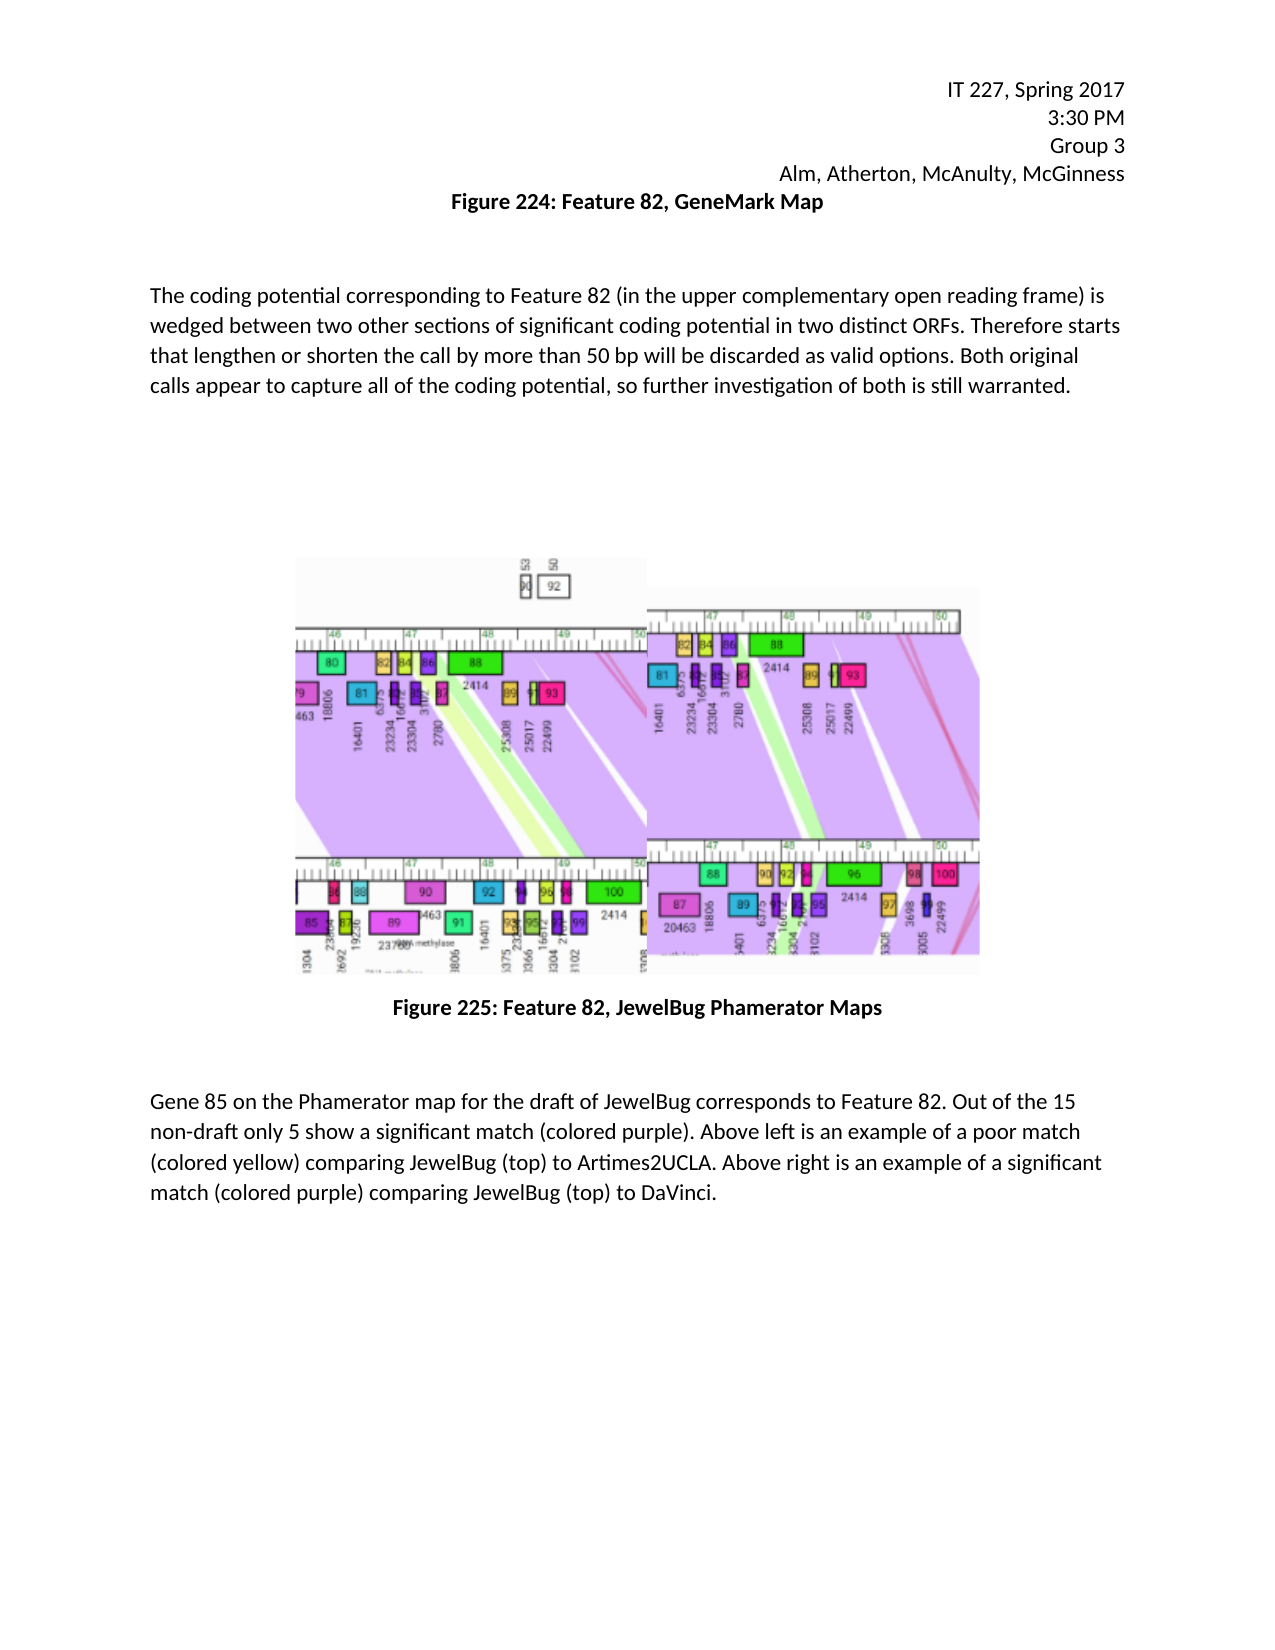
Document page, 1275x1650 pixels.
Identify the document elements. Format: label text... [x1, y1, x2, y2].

text Gene 85 on the Phamerator map for the draft of JewelBug corresponds to Feature 82. Out of the 15 non-draft only 5 show a significant match (colored purple). Above left is an example of a poor match (colored yellow) comparing JewelBug (top) to Artimes2UCLA. Above right is an example of a significant match (colored purple) comparing JewelBug (top) to DaVinci. [150, 1087, 1125, 1206]
text Figure 224: Feature 82, GeneMark Map [150, 187, 1125, 215]
picture [295, 558, 980, 975]
text Figure 225: Feature 82, JewelBug Phamerator Maps [150, 993, 1125, 1021]
text The coding potential corresponding to Feature 82 (in the upper complementary open reading frame) is wedged between two other sections of significant coding potential in two distinct ORFs. Therefore starts that lengthen or shorten the call by more than 50 bp will be discarded as valid options. Both original calls appear to capture all of the coding potential, so further investigation of both is still warranted. [150, 281, 1125, 399]
